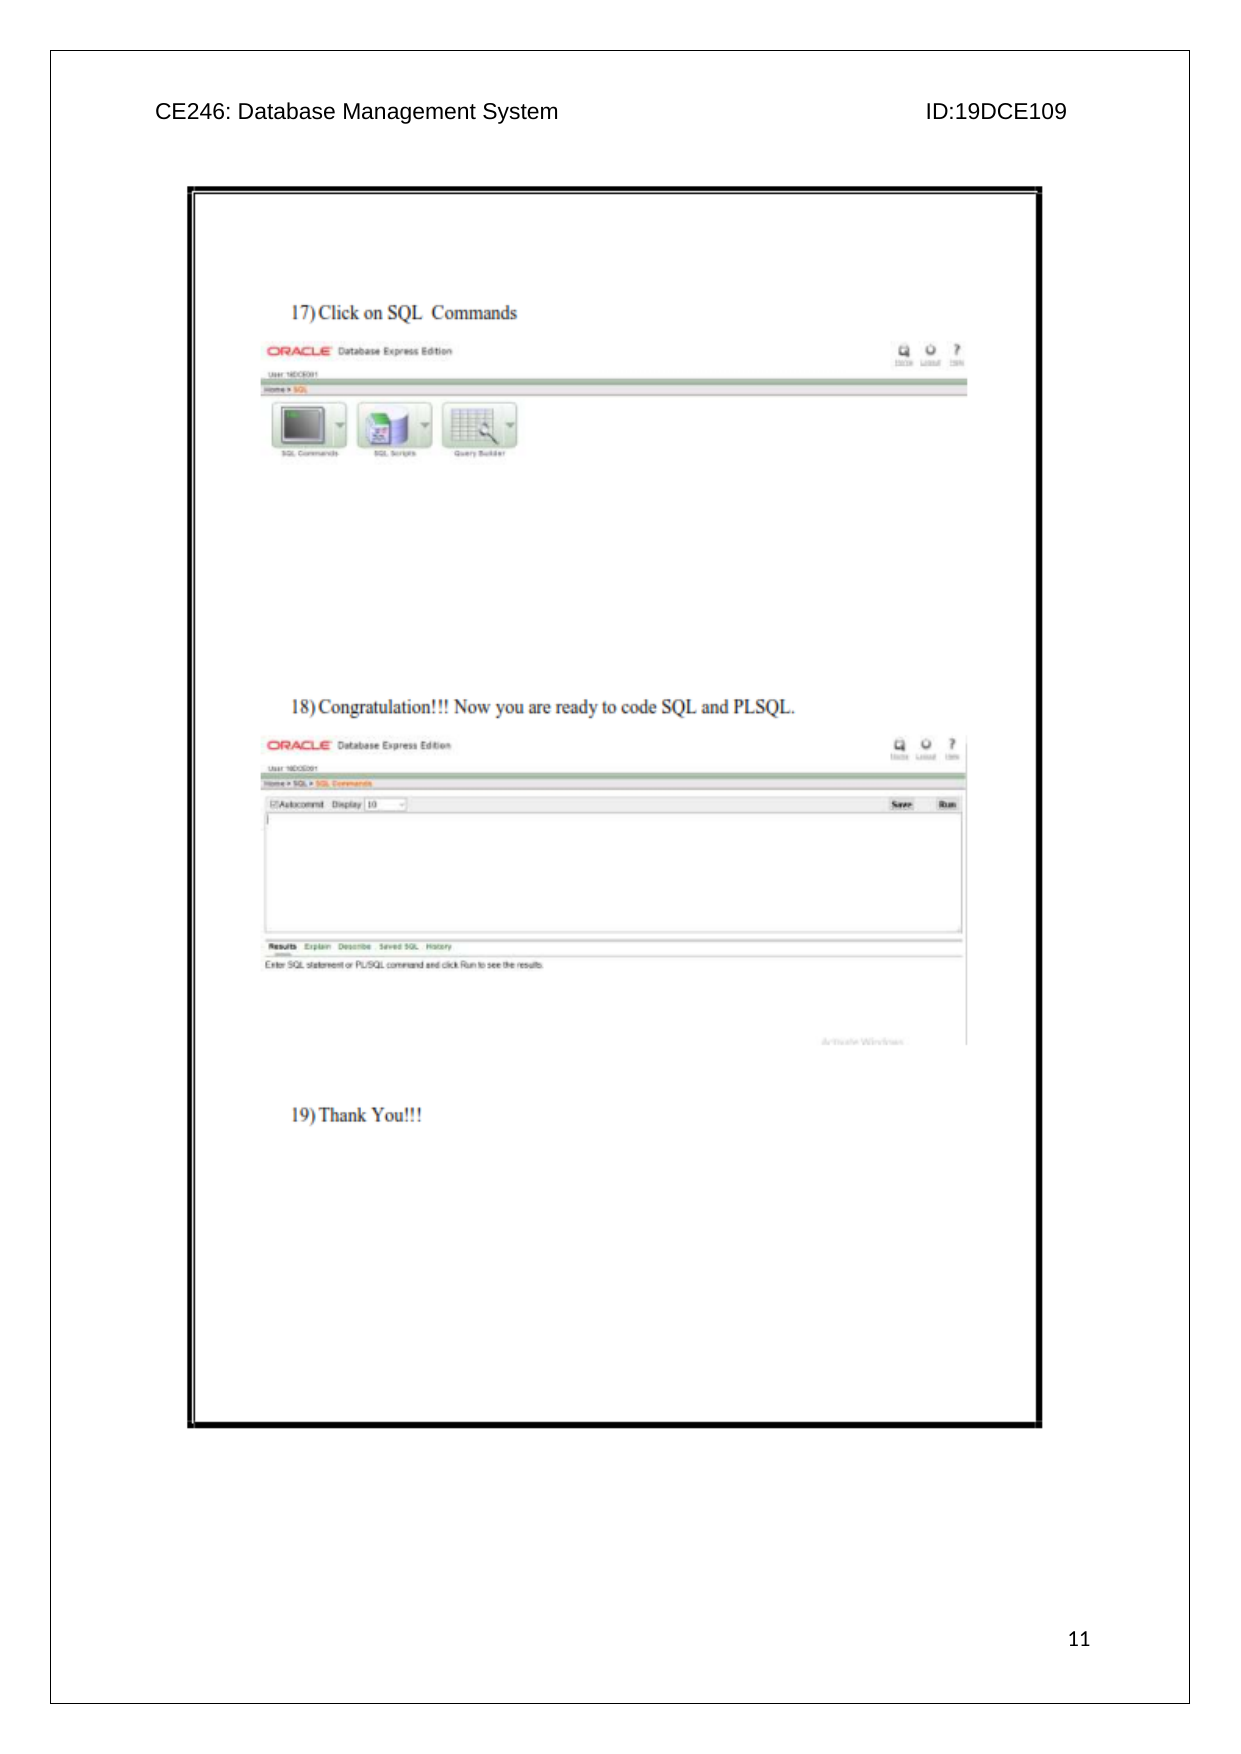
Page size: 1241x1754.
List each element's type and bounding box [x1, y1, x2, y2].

picture [150, 150, 1080, 1466]
